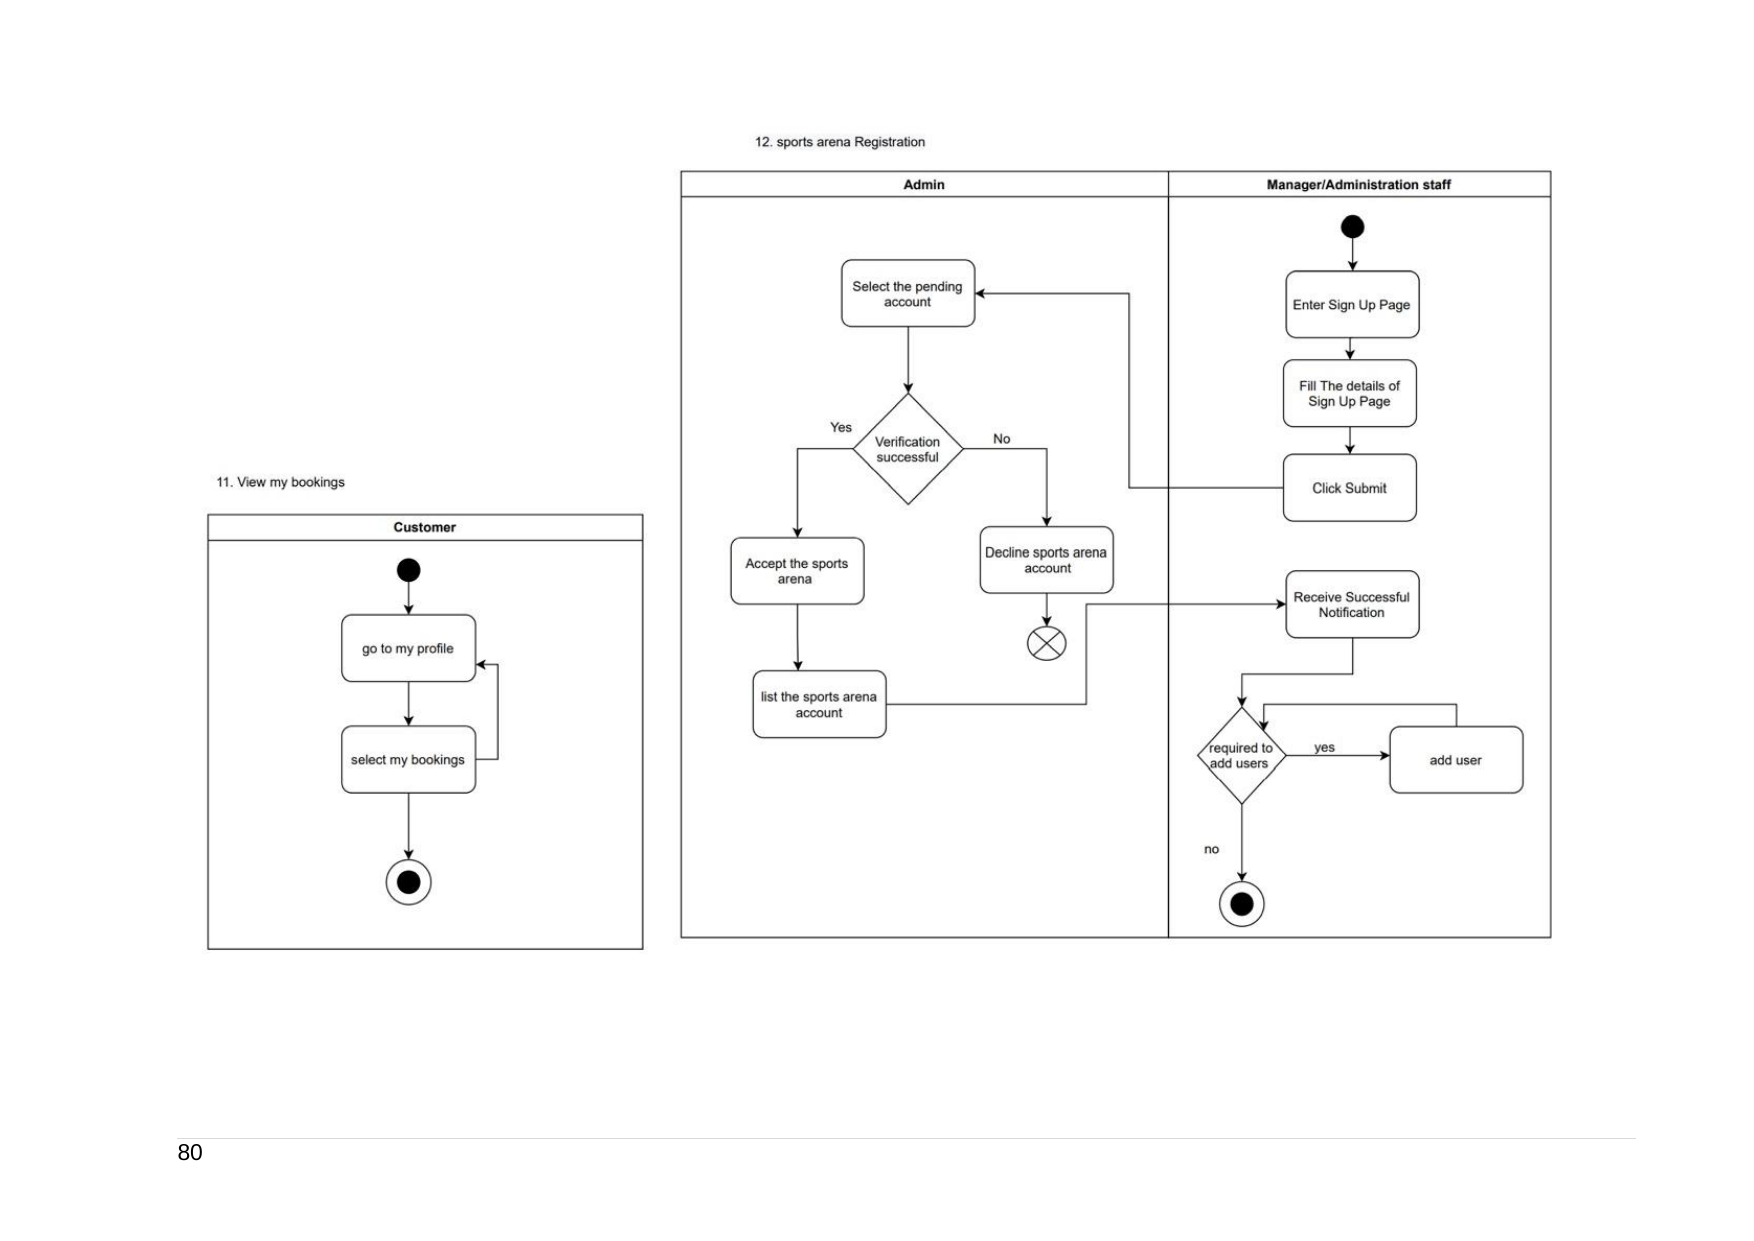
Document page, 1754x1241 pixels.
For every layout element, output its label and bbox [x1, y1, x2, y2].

picture [177, 118, 1578, 970]
